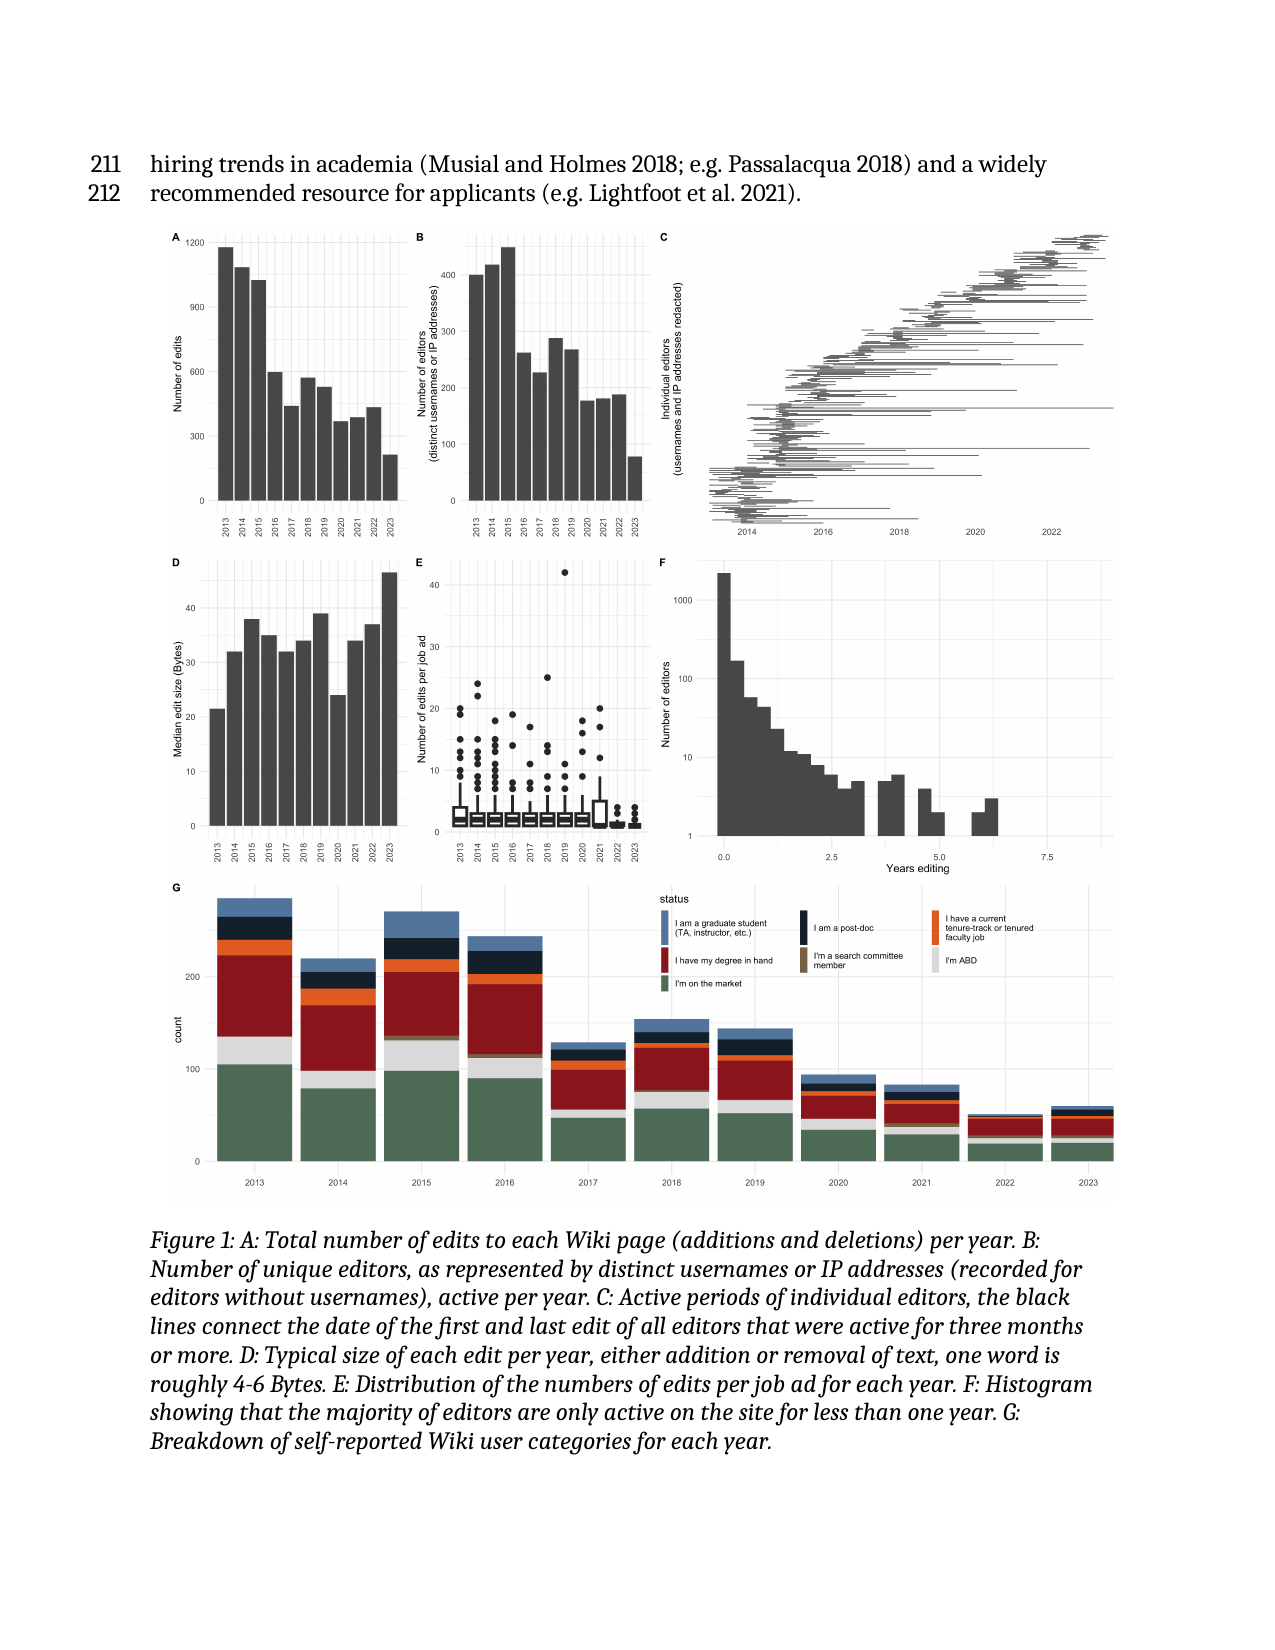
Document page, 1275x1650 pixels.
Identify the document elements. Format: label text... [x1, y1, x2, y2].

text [150, 150, 1125, 207]
table_header Figure 1: A: Total number of edits to each Wiki page (additions and deletions) per year. B: Number of unique editors, as represented by distinct usernames or IP addresses (recorded for editors without usernames), active per year. C: Active periods of individual editors, the black lines connect the date of the first and last edit of all editors that were active for three months or more. D: Typical size of each edit per year, either addition or removal of text, one word is roughly 4-6 Bytes. E: Distribution of the numbers of edits per job ad for each year. F: Histogram showing that the majority of editors are only active on the site for less than one year. G: Breakdown of self-reported Wiki user categories for each year. [139, 226, 1114, 1468]
picture [168, 230, 1114, 1205]
